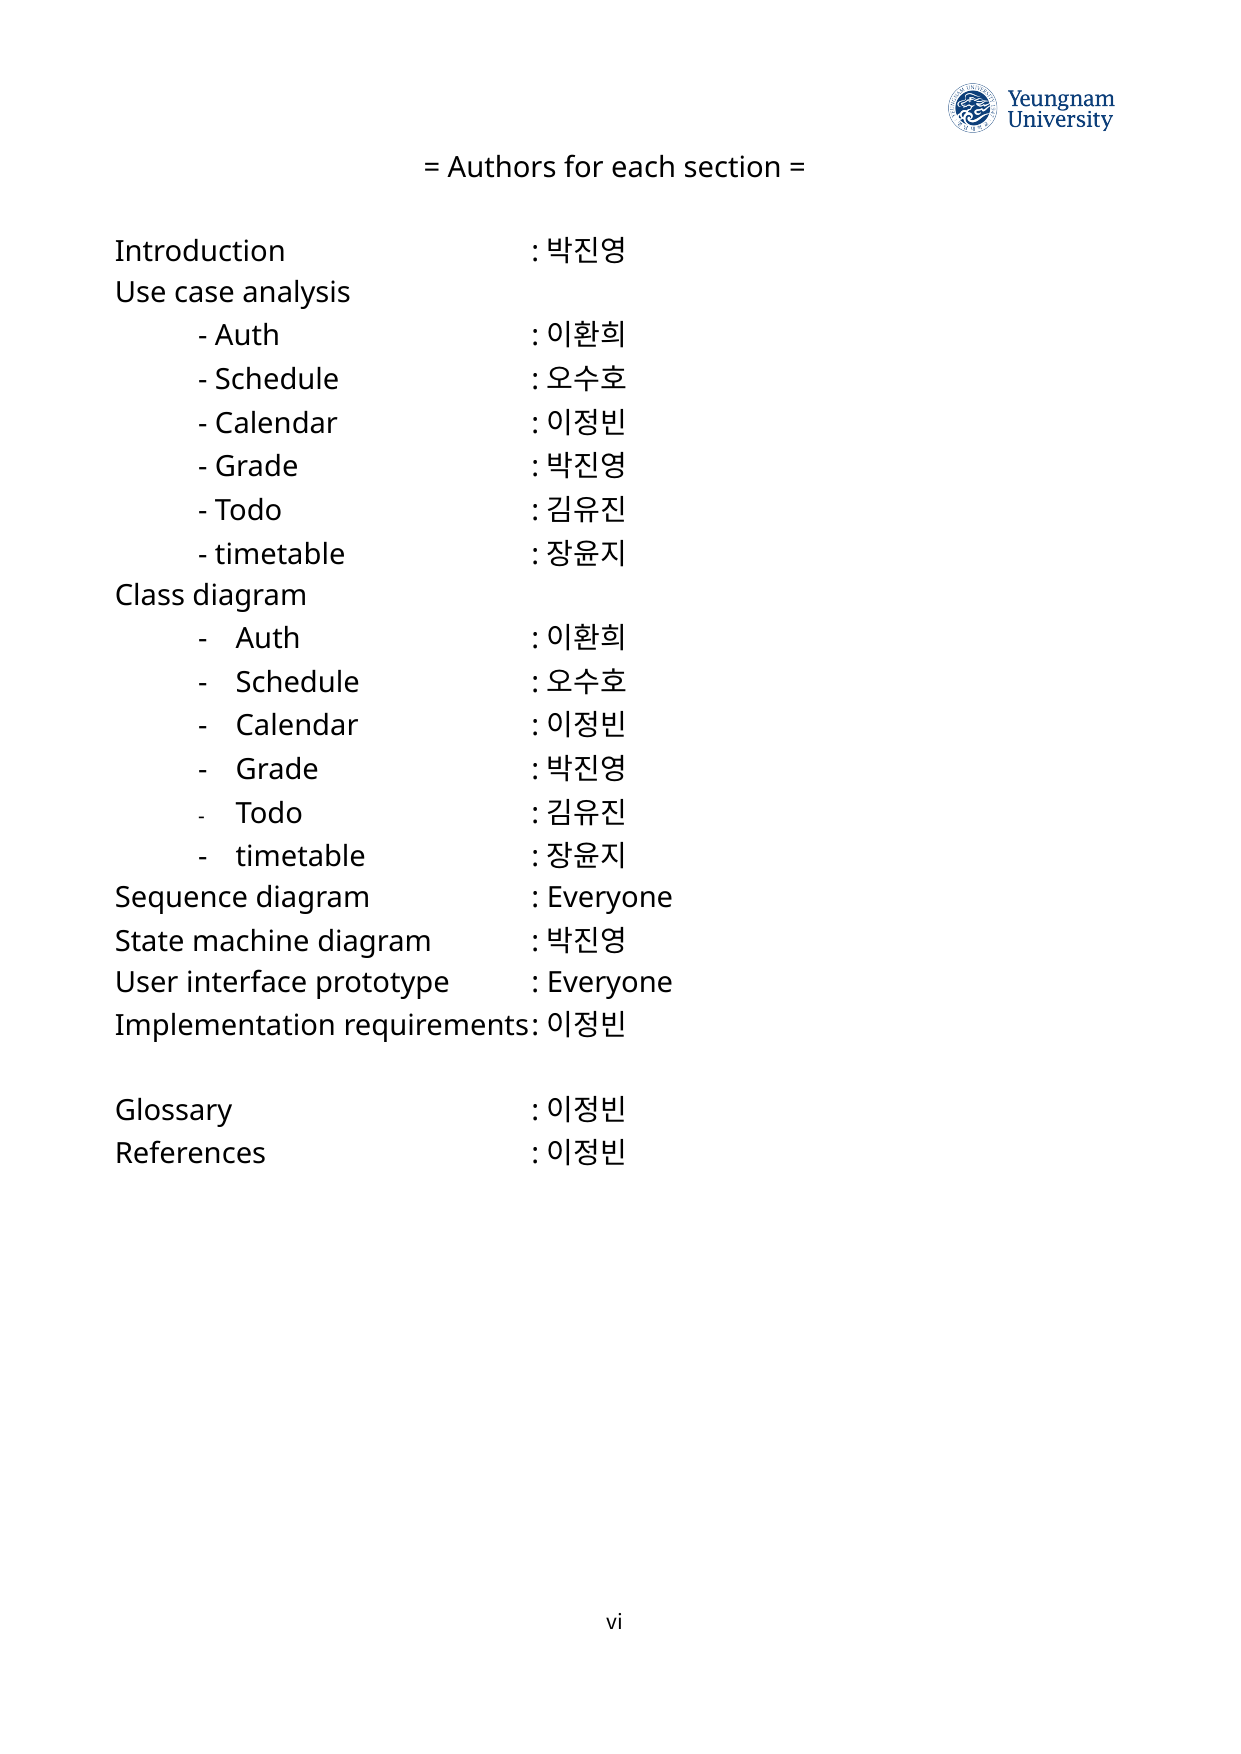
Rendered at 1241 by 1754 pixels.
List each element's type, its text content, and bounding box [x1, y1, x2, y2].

list timetable : 장윤지 [198, 833, 1115, 875]
text State machine diagram : 박진영 [114, 917, 1115, 960]
text = Authors for each section = [114, 146, 1115, 186]
text Glossary : 이정빈 [114, 1086, 1115, 1129]
text References : 이정빈 [114, 1130, 1115, 1172]
picture [948, 83, 1115, 133]
list Schedule : 오수호 [198, 658, 1115, 701]
text - Schedule : 오수호 [198, 356, 1115, 398]
list Auth : 이환희 [198, 615, 1115, 657]
text User interface prototype : Everyone [114, 961, 1115, 1001]
list Calendar : 이정빈 [198, 702, 1115, 744]
text - timetable : 장윤지 [198, 530, 1115, 573]
text - Grade : 박진영 [198, 443, 1115, 485]
text Class diagram [114, 574, 1115, 613]
list Todo : 김유진 [198, 789, 1115, 832]
text Sequence diagram : Everyone [114, 877, 1115, 916]
text Implementation requirements : 이정빈 [114, 1002, 1115, 1044]
text Use case analysis [114, 271, 1115, 311]
text - Todo : 김유진 [198, 487, 1115, 529]
text Introduction : 박진영 [114, 227, 1115, 270]
list Grade : 박진영 [198, 746, 1115, 788]
text - Auth : 이환희 [114, 312, 1115, 354]
text - Calendar : 이정빈 [198, 399, 1115, 442]
